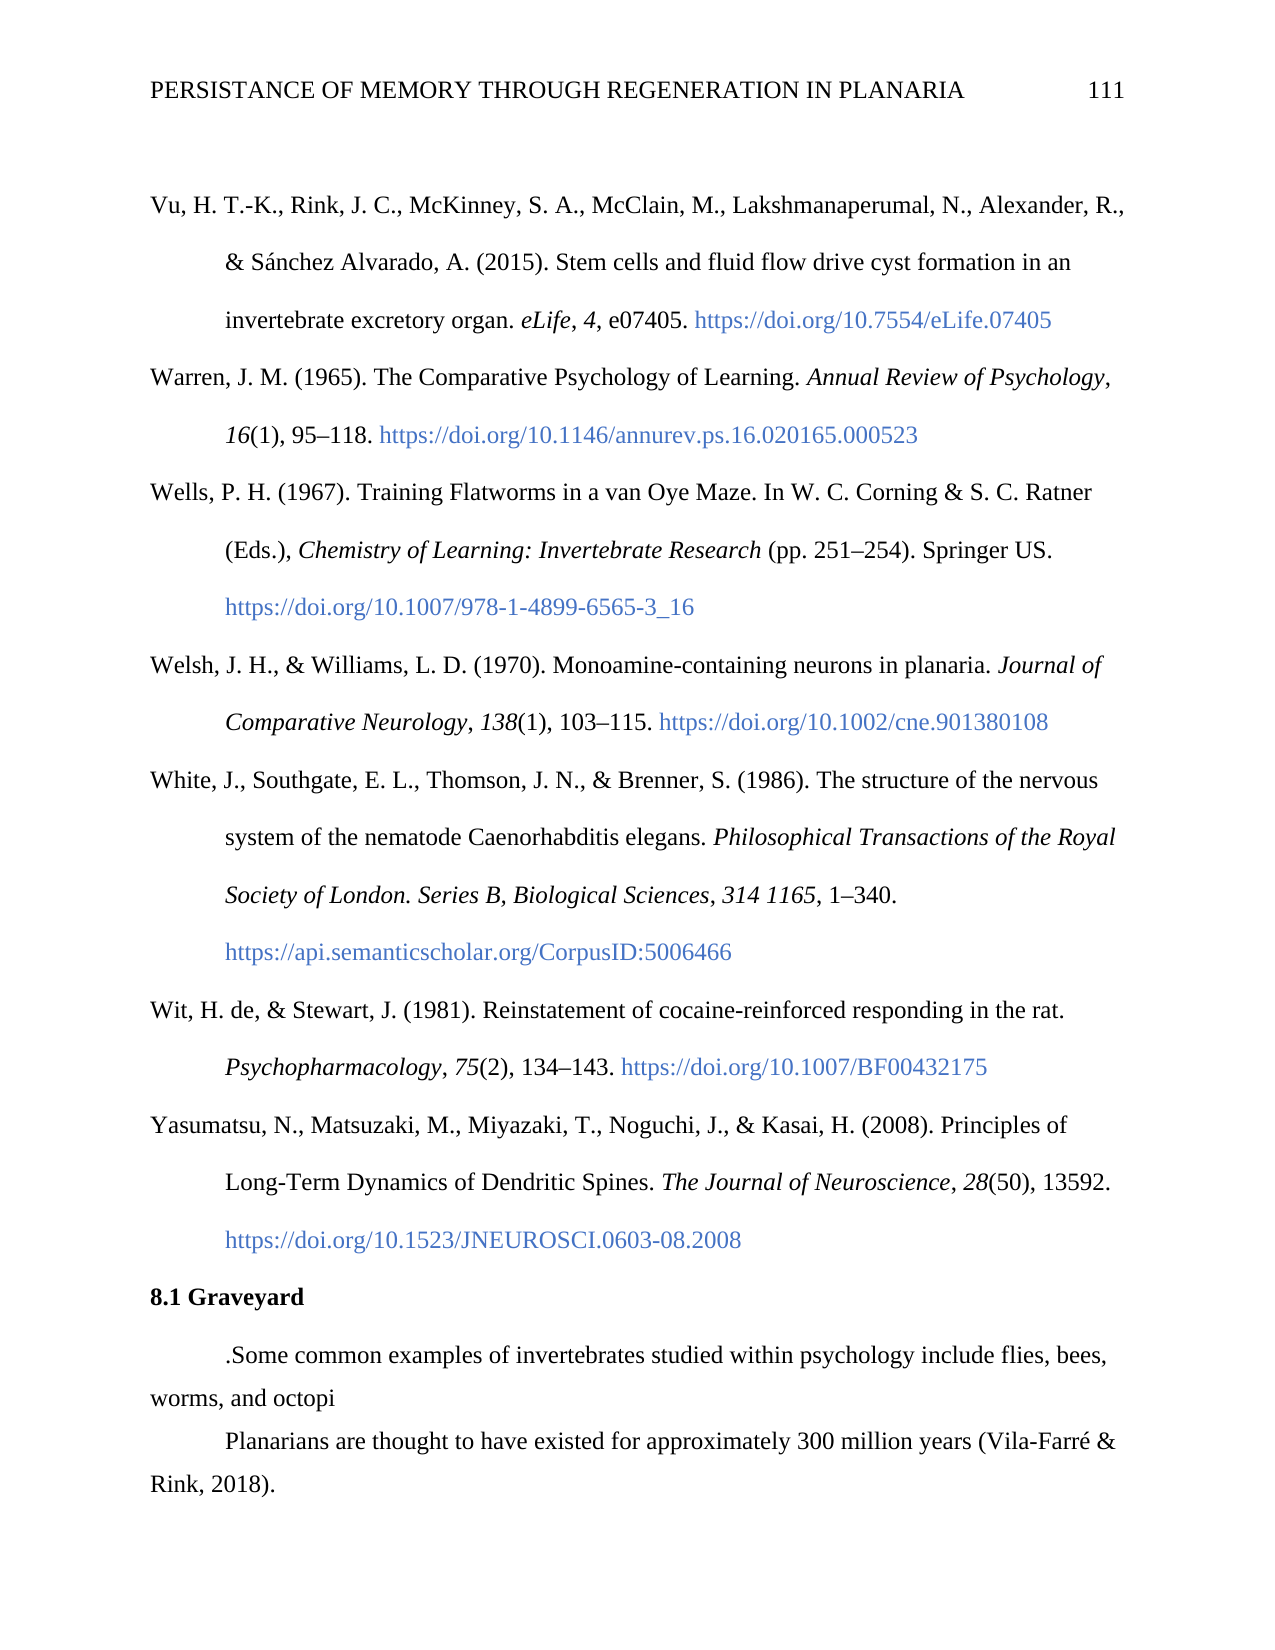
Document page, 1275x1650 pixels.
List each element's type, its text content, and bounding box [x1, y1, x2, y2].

text White, J., Southgate, E. L., Thomson, J. N., & Brenner, S. (1986). The structure of the nervous system of the nematode Caenorhabditis elegans. Philosophical Transactions of the Royal Society of London. Series B, Biological Sciences, 314 1165, 1–340. https://api.semanticscholar.org/CorpusID:5006466 [150, 765, 1125, 966]
text Wells, P. H. (1967). Training Flatworms in a van Oye Maze. In W. C. Corning & S. C. Ratner (Eds.), Chemistry of Learning: Invertebrate Research (pp. 251–254). Springer US. https://doi.org/10.1007/978-1-4899-6565-3_16 [150, 477, 1125, 621]
text Warren, J. M. (1965). The Comparative Psychology of Learning. Annual Review of Psychology, 16(1), 95–118. https://doi.org/10.1146/annurev.ps.16.020165.000523 [150, 362, 1125, 449]
text Vu, H. T.-K., Rink, J. C., McKinney, S. A., McClain, M., Lakshmanaperumal, N., Alexander, R., & Sánchez Alvarado, A. (2015). Stem cells and fluid flow drive cyst formation in an invertebrate excretory organ. eLife, 4, e07405. https://doi.org/10.7554/eLife.07405 [150, 190, 1125, 334]
text Planarians are thought to have existed for approximately 300 million years (Vila-Farré & Rink, 2018). [150, 1426, 1125, 1498]
text Welsh, J. H., & Williams, L. D. (1970). Monoamine-containing neurons in planaria. Journal of Comparative Neurology, 138(1), 103–115. https://doi.org/10.1002/cne.901380108 [150, 650, 1125, 736]
text Wit, H. de, & Stewart, J. (1981). Reinstatement of cocaine-reinforced responding in the rat. Psychopharmacology, 75(2), 134–143. https://doi.org/10.1007/BF00432175 [150, 995, 1125, 1081]
text .Some common examples of invertebrates studied within psychology include flies, bees, worms, and octopi [150, 1340, 1125, 1412]
text Yasumatsu, N., Matsuzaki, M., Miyazaki, T., Noguchi, J., & Kasai, H. (2008). Principles of Long-Term Dynamics of Dendritic Spines. The Journal of Neuroscience, 28(50), 13592. https://doi.org/10.1523/JNEUROSCI.0603-08.2008 [150, 1110, 1125, 1254]
subtitle 8.1 Graveyard [150, 1282, 1125, 1311]
